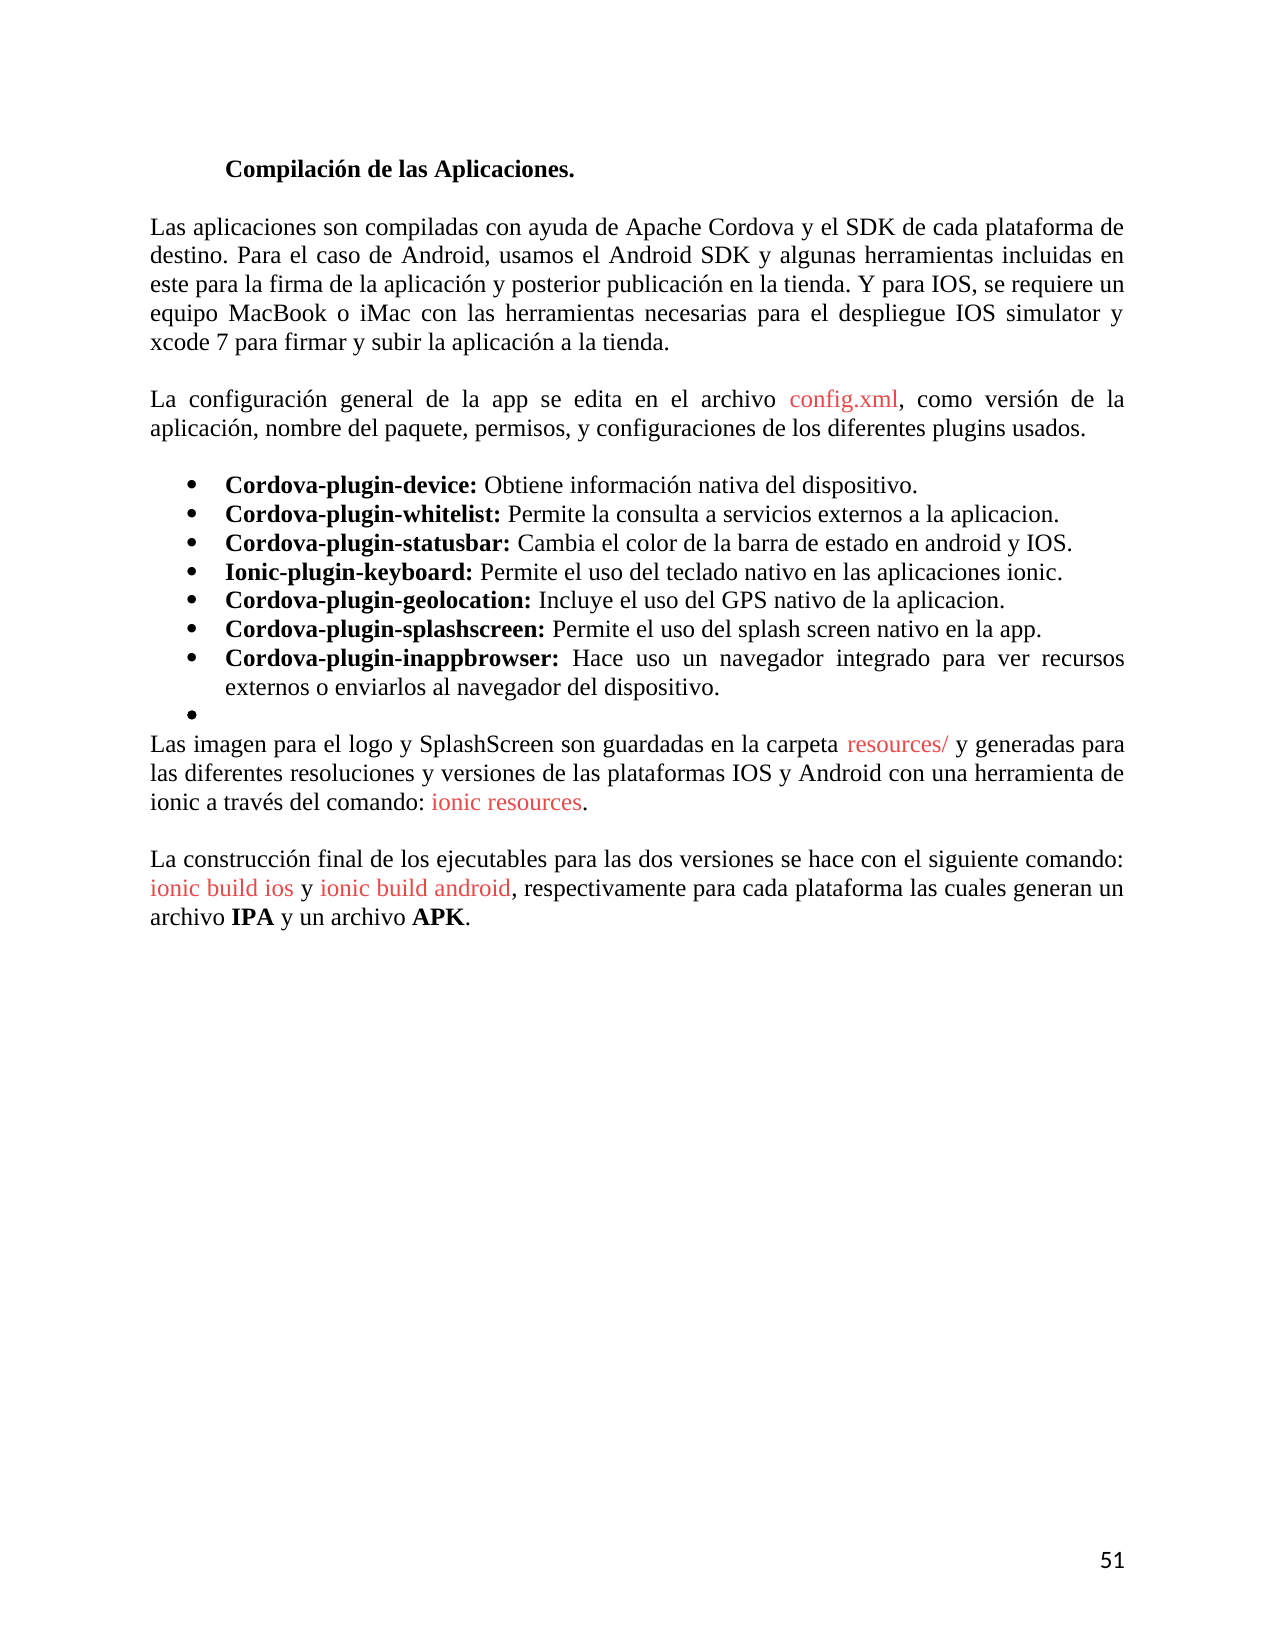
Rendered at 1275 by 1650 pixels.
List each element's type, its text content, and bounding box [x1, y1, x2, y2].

text La configuración general de la app se edita en el archivo config.xml, como versión de la aplicación, nombre del paquete, permisos, y configuraciones de los diferentes plugins usados. [150, 384, 1125, 442]
list Cordova-plugin-geolocation: Incluye el uso del GPS nativo de la aplicacion. [187, 585, 1125, 614]
list Cordova-plugin-splashscreen: Permite el uso del splash screen nativo en la app. [187, 614, 1125, 643]
list Ionic-plugin-keyboard: Permite el uso del teclado nativo en las aplicaciones ionic. [187, 557, 1125, 585]
subtitle Compilación de las Aplicaciones. [150, 154, 1125, 183]
list Cordova-plugin-whitelist: Permite la consulta a servicios externos a la aplicacion. [187, 499, 1125, 528]
list Cordova-plugin-statusbar: Cambia el color de la barra de estado en android y IOS. [187, 528, 1125, 557]
list Cordova-plugin-device: Obtiene información nativa del dispositivo. [187, 470, 1125, 499]
text La construcción final de los ejecutables para las dos versiones se hace con el siguiente comando: ionic build ios y ionic build android, respectivamente para cada plataforma las cuales generan un archivo IPA y un archivo APK. [150, 844, 1125, 930]
list Cordova-plugin-inappbrowser: Hace uso un navegador integrado para ver recursos externos o enviarlos al navegador del dispositivo. [187, 643, 1125, 700]
text Las aplicaciones son compiladas con ayuda de Apache Cordova y el SDK de cada plataforma de destino. Para el caso de Android, usamos el Android SDK y algunas herramientas incluidas en este para la firma de la aplicación y posterior publicación en la tienda. Y para IOS, se requiere un equipo MacBook o iMac con las herramientas necesarias para el despliegue IOS simulator y xcode 7 para firmar y subir la aplicación a la tienda. [150, 212, 1125, 355]
text Las imagen para el logo y SplashScreen son guardadas en la carpeta resources/ y generadas para las diferentes resoluciones y versiones de las plataformas IOS y Android con una herramienta de ionic a través del comando: ionic resources. [150, 729, 1125, 815]
